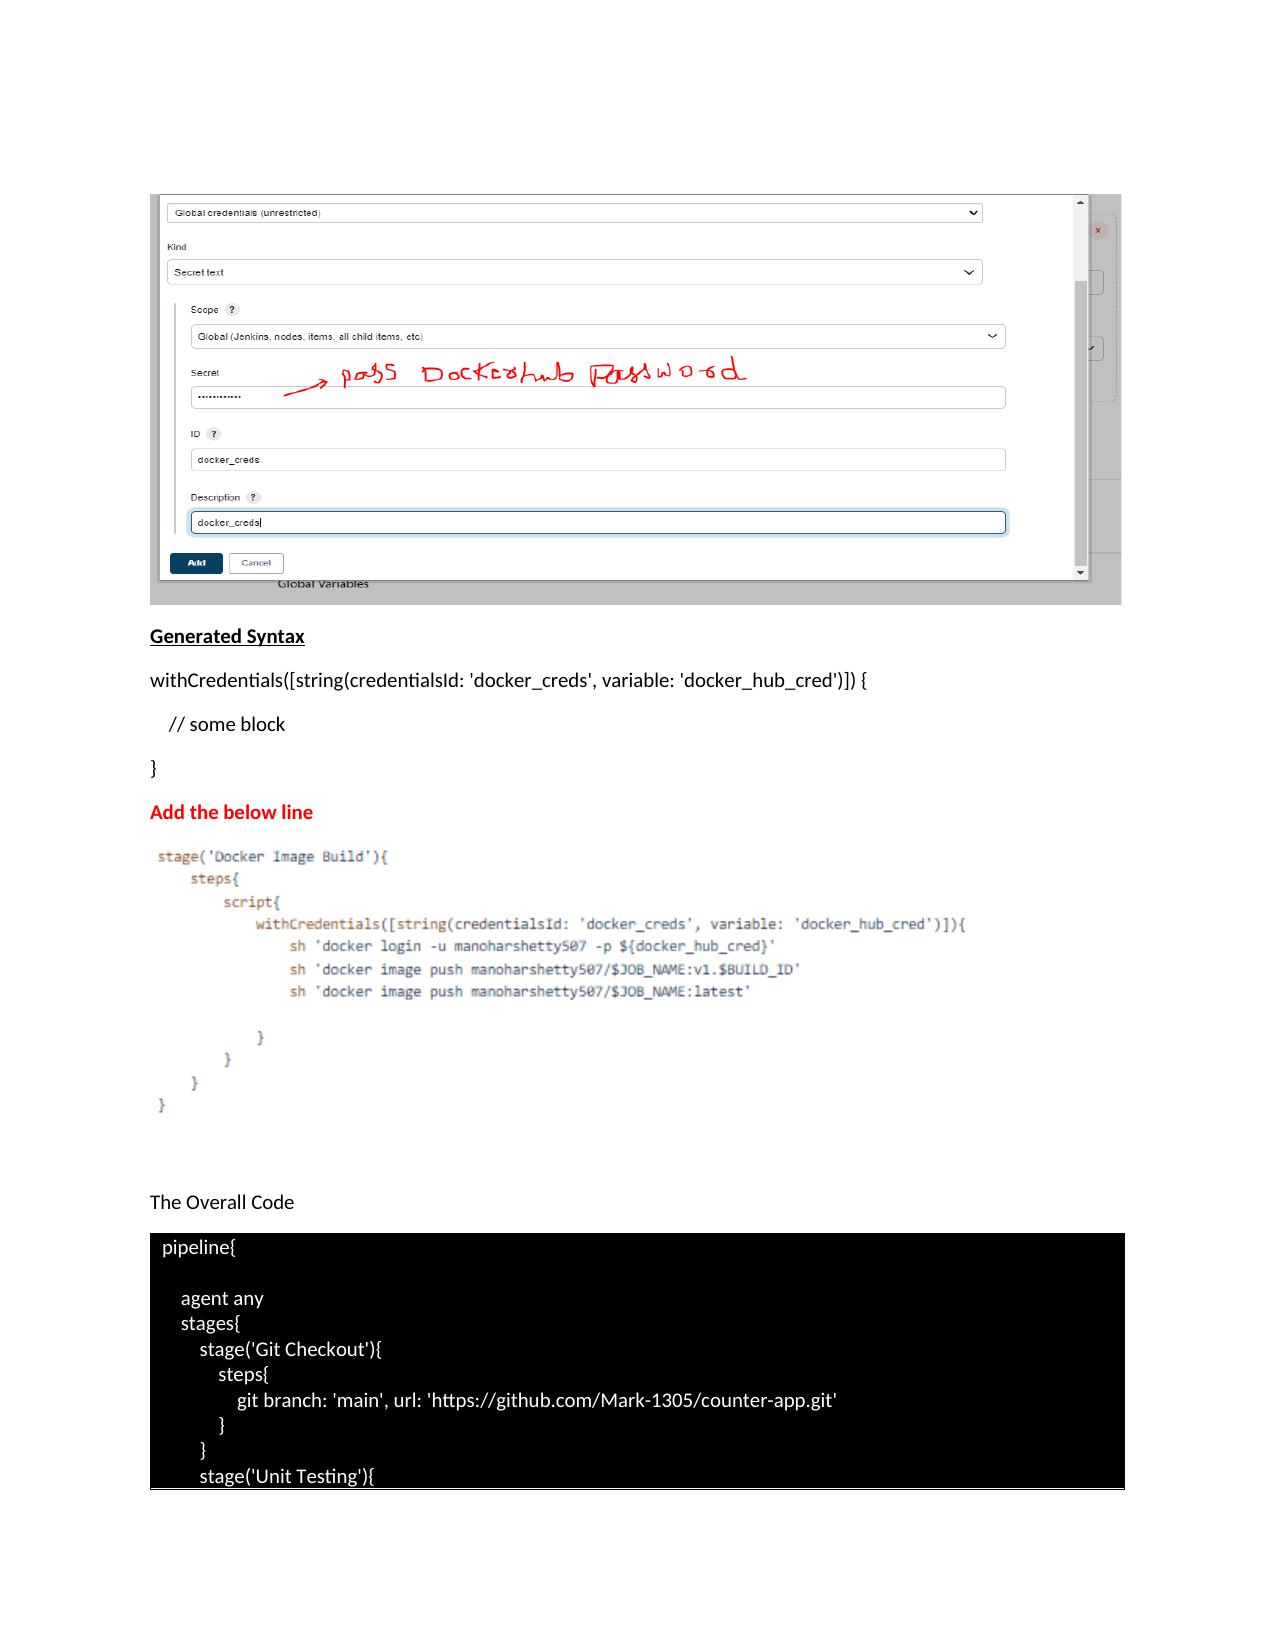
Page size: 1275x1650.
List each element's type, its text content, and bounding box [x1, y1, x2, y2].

picture [150, 843, 996, 1127]
text withCredentials([string(credentialsId: 'docker_creds', variable: 'docker_hub_cred')]) { [150, 667, 1125, 693]
text Generated Syntax [150, 623, 1125, 649]
text Add the below line [150, 799, 1125, 825]
text // some block [150, 711, 1125, 737]
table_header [151, 1234, 1124, 1488]
text } [150, 755, 1125, 781]
text The Overall Code [150, 1189, 1125, 1215]
picture [150, 194, 1122, 605]
